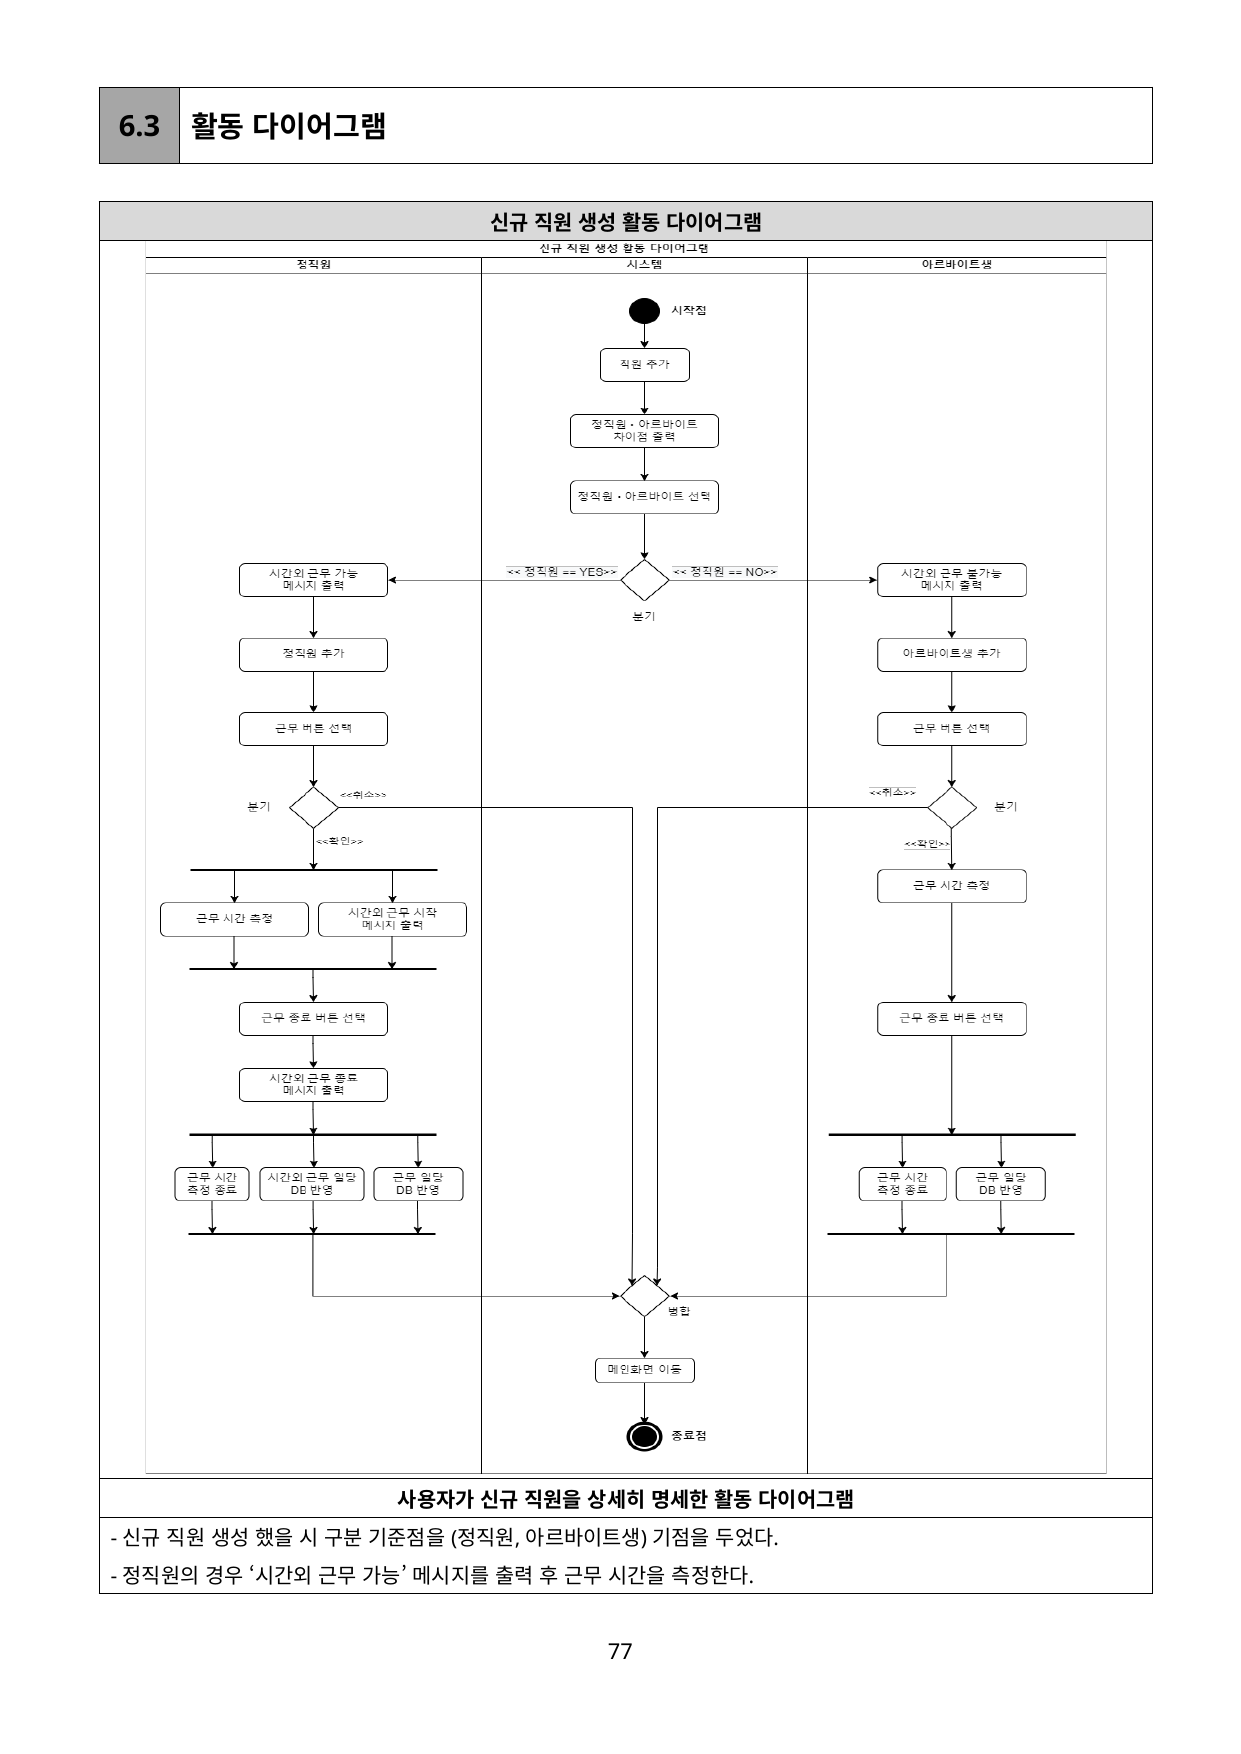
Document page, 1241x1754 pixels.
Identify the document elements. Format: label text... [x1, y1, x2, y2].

picture [145, 240, 1107, 1474]
table_header 6.3 [100, 88, 179, 163]
table_cell [100, 241, 1152, 1478]
table_header 신규 직원 생성 활동 다이어그램 [100, 202, 1152, 240]
table_cell 사용자가 신규 직원을 상세히 명세한 활동 다이어그램 [100, 1479, 1152, 1517]
table_header 활동 다이어그램 [180, 88, 1152, 163]
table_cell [100, 1518, 1152, 1593]
